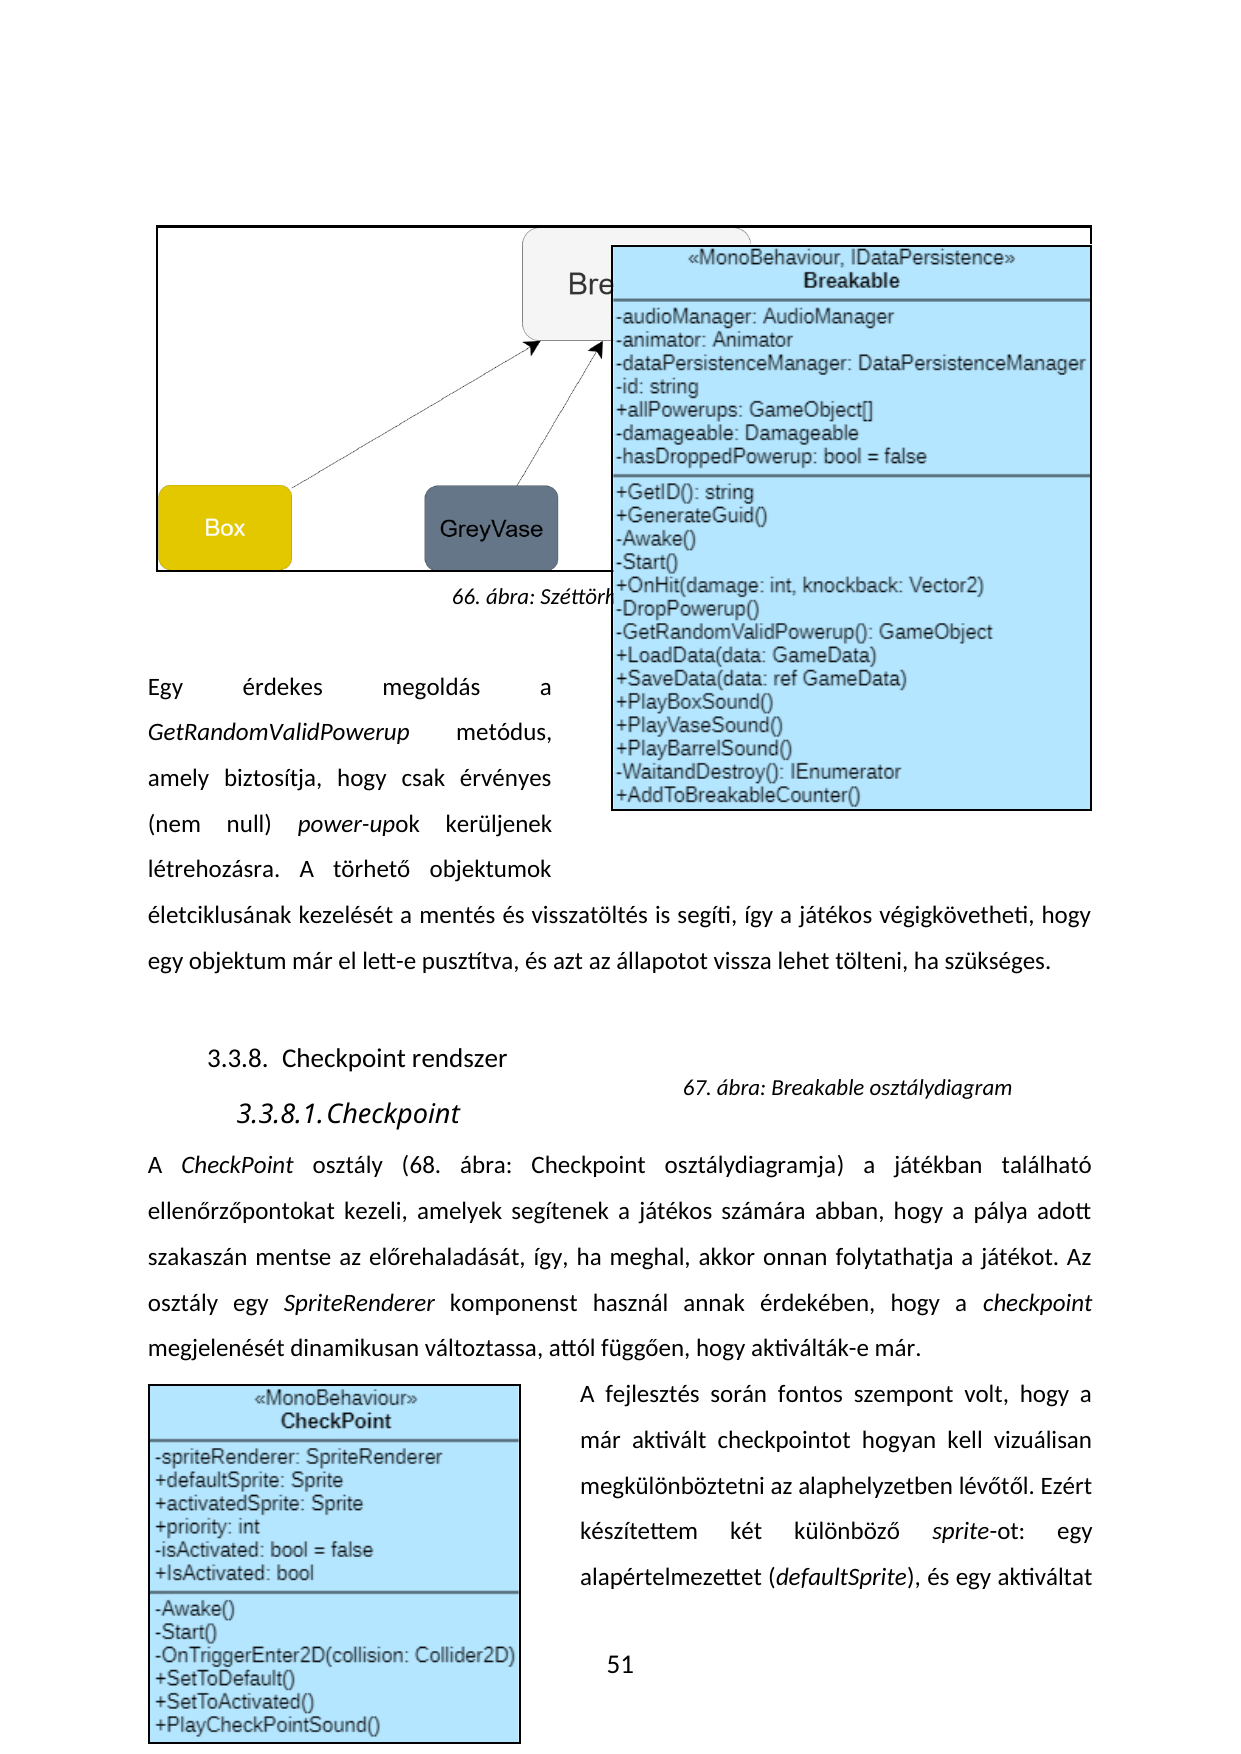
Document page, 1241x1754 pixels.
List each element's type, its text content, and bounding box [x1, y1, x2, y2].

text Egy érdekes megoldás a GetRandomValidPowerup metódus, amely biztosítja, hogy csak érvényes (nem null) power-upok kerüljenek létrehozásra. A törhető objektumok életciklusának kezelését a mentés és visszatöltés is segíti, így a játékos végigkövetheti, hogy egy objektum már el lett-e pusztítva, és azt az állapotot vissza lehet tölteni, ha szükséges. [148, 671, 1092, 976]
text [148, 1378, 1092, 1592]
picture [613, 247, 1090, 809]
picture [150, 1386, 519, 1742]
text A CheckPoint osztály (68. ábra: Checkpoint osztálydiagramja) a játékban található ellenőrzőpontokat kezeli, amelyek segítenek a játékos számára abban, hogy a pálya adott szakaszán mentse az előrehaladását, így, ha meghal, akkor onnan folytathatja a játékot. Az osztály egy SpriteRenderer komponenst használ annak érdekében, hogy a checkpoint megjelenését dinamikusan változtassa, attól függően, hogy aktiválták-e már. [148, 1150, 1092, 1363]
subtitle Checkpoint rendszer [207, 1041, 1092, 1074]
subtitle Checkpoint [236, 1094, 1092, 1131]
picture [158, 228, 1090, 570]
